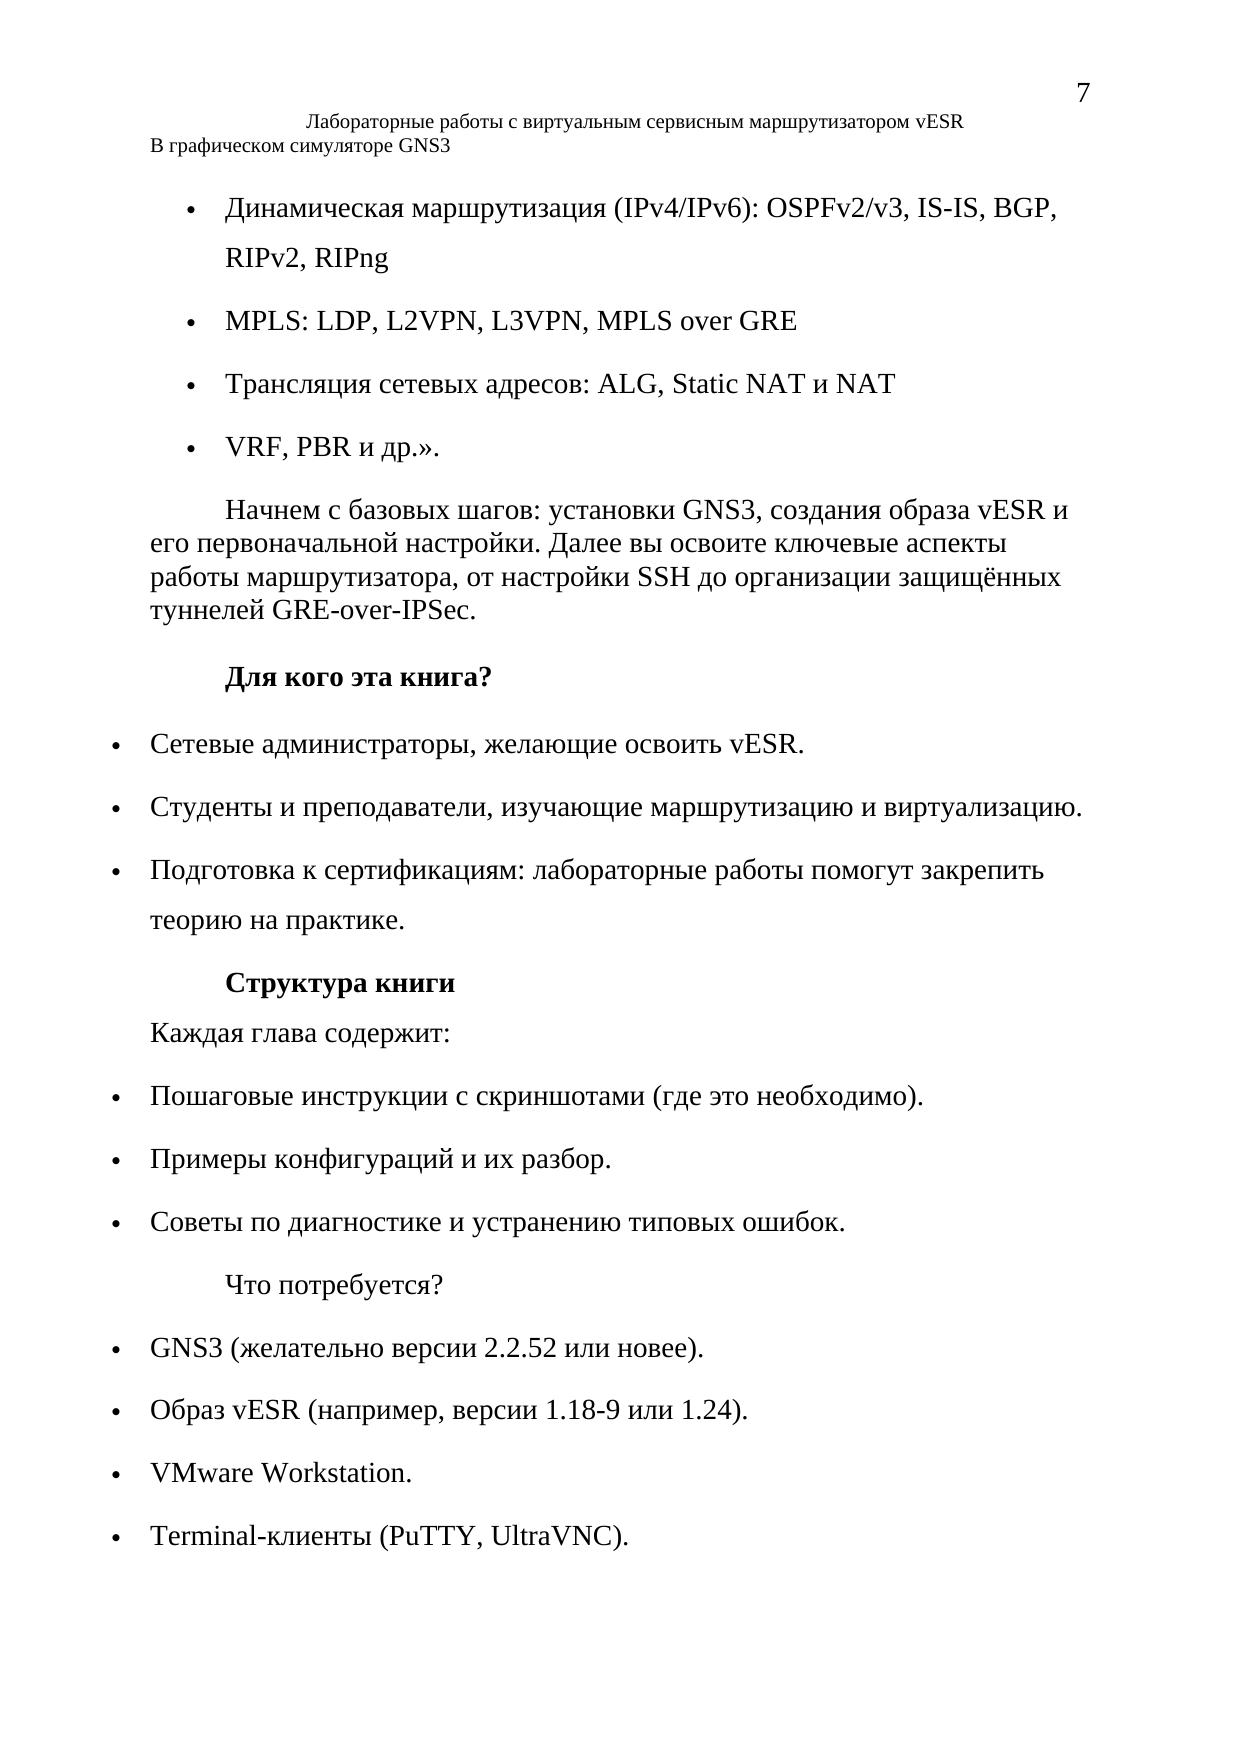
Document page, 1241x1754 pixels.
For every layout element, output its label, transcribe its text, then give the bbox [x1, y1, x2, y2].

list Образ vESR (например, версии 1.18-9 или 1.24). [112, 1392, 1090, 1426]
list VRF, PBR и др.». [187, 429, 1090, 462]
text Структура книги Каждая глава содержит: [150, 965, 1090, 1049]
list Пошаговые инструкции с скриншотами (где это необходимо). [112, 1078, 1090, 1112]
text Что потребуется? [150, 1267, 1090, 1300]
list Динамическая маршрутизация (IPv4/IPv6): OSPFv2/v3, IS-IS, BGP, RIPv2, RIPng [187, 190, 1090, 274]
text Для кого эта книга? [150, 659, 1090, 693]
text Начнем с базовых шагов: установки GNS3, создания образа vESR и его первоначальной настройки. Далее вы освоите ключевые аспекты работы маршрутизатора, от настройки SSH до организации защищённых туннелей GRE-over-IPSec. [150, 492, 1090, 626]
list Трансляция сетевых адресов: ALG, Static NAT и NAT [187, 366, 1090, 400]
list Примеры конфигураций и их разбор. [112, 1141, 1090, 1175]
list Студенты и преподаватели, изучающие маршрутизацию и виртуализацию. [112, 789, 1090, 823]
list Подготовка к сертификациям: лабораторные работы помогут закрепить теорию на практике. [112, 852, 1090, 936]
list MPLS: LDP, L2VPN, L3VPN, MPLS over GRE [187, 303, 1090, 337]
list VMware Workstation. [112, 1455, 1090, 1489]
list Советы по диагностике и устранению типовых ошибок. [112, 1204, 1090, 1238]
list GNS3 (желательно версии 2.2.52 или новее). [112, 1330, 1090, 1363]
list Terminal-клиенты (PuTTY, UltraVNC). [112, 1518, 1090, 1552]
list Сетевые администраторы, желающие освоить vESR. [112, 727, 1090, 760]
